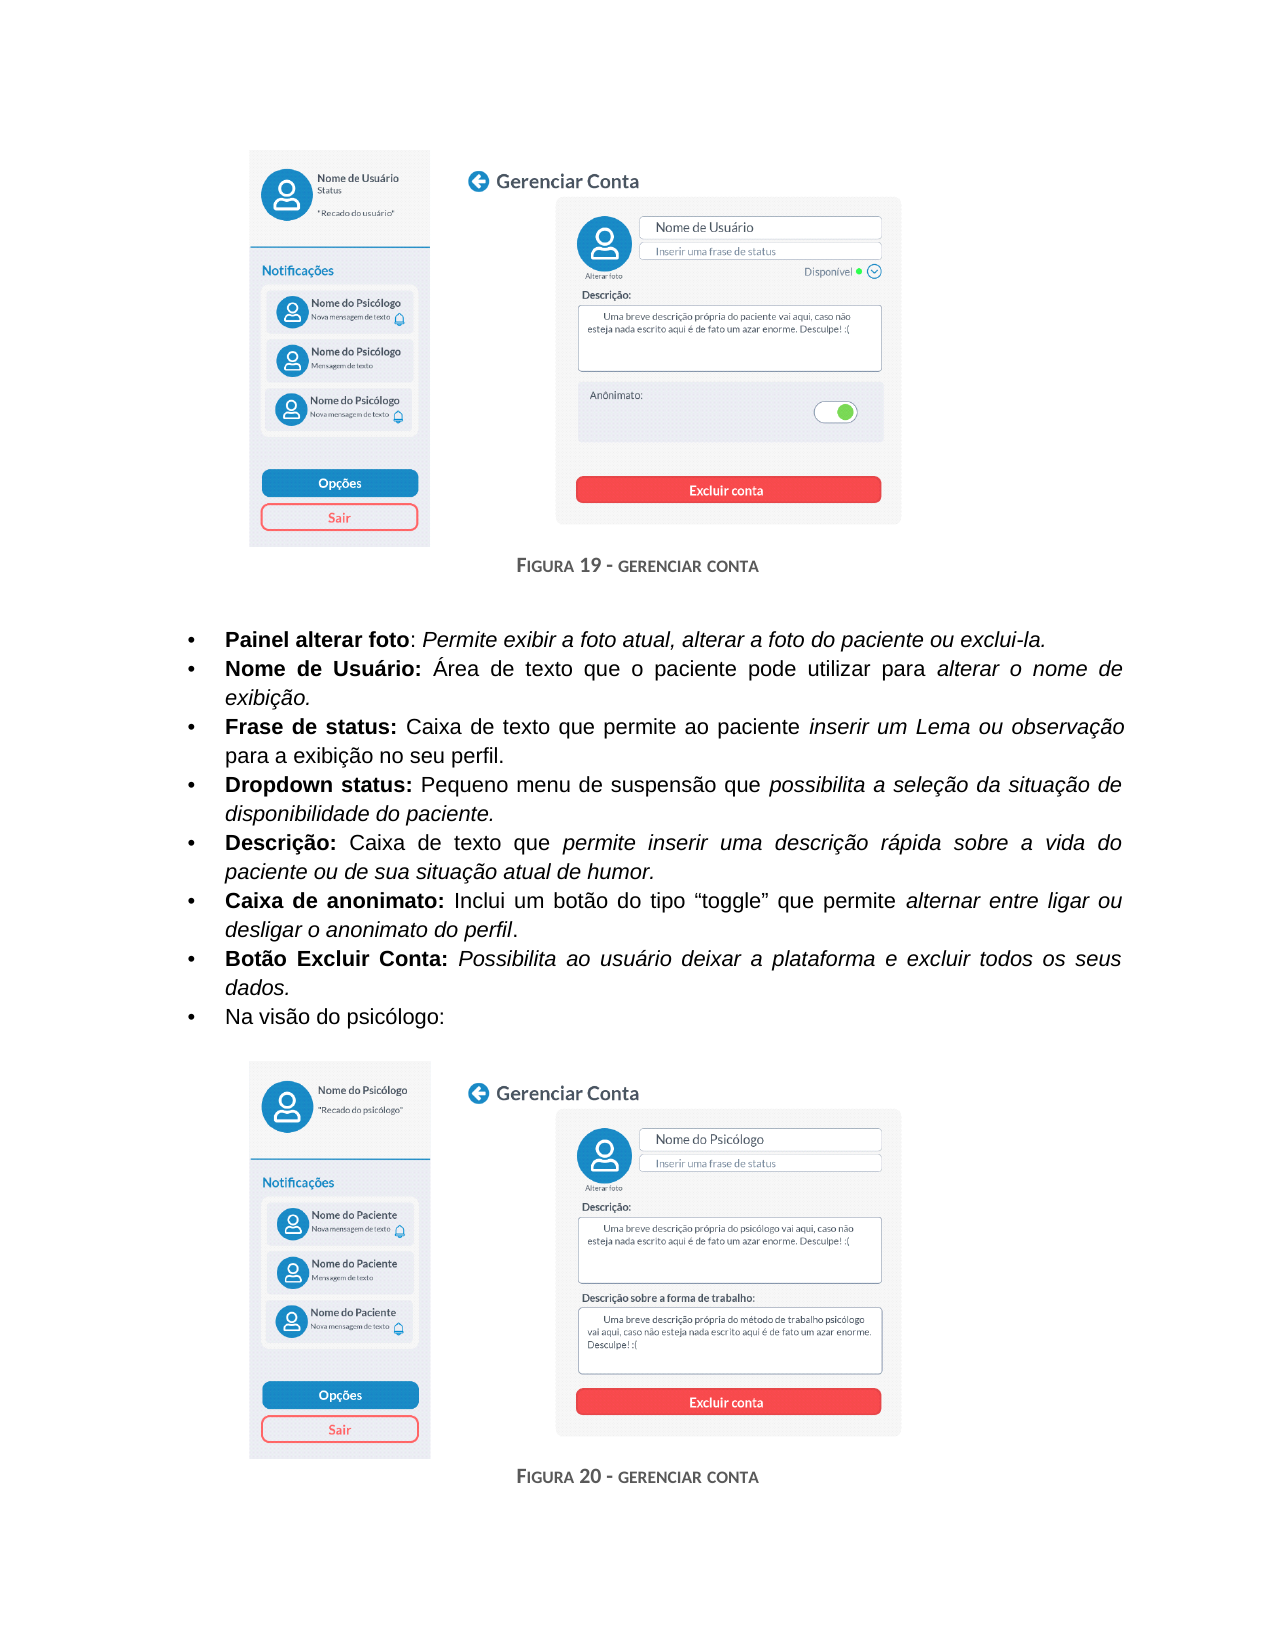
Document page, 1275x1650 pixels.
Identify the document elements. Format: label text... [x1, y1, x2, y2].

list Na visão do psicólogo: [187, 1004, 1125, 1029]
list Frase de status: Caixa de texto que permite ao paciente inserir um Lema ou observação para a exibição no seu perfil. [187, 714, 1125, 768]
list Botão Excluir Conta: Possibilita ao usuário deixar a plataforma e excluir todos os seus dados. [187, 946, 1125, 1000]
list Descrição: Caixa de texto que permite inserir uma descrição rápida sobre a vida do paciente ou de sua situação atual de humor. [187, 830, 1125, 884]
text Figura 20 - gerenciar conta [150, 1462, 1125, 1489]
picture [249, 1061, 1026, 1459]
text Figura 19 - gerenciar conta [150, 551, 1125, 577]
list Caixa de anonimato: Inclui um botão do tipo “toggle” que permite alternar entre ligar ou desligar o anonimato do perfil. [187, 888, 1125, 942]
picture [249, 150, 1026, 547]
list Dropdown status: Pequeno menu de suspensão que possibilita a seleção da situação de disponibilidade do paciente. [187, 772, 1125, 826]
list Nome de Usuário: Área de texto que o paciente pode utilizar para alterar o nome de exibição. [187, 656, 1125, 710]
list Painel alterar foto: Permite exibir a foto atual, alterar a foto do paciente ou exclui-la. [187, 627, 1125, 652]
